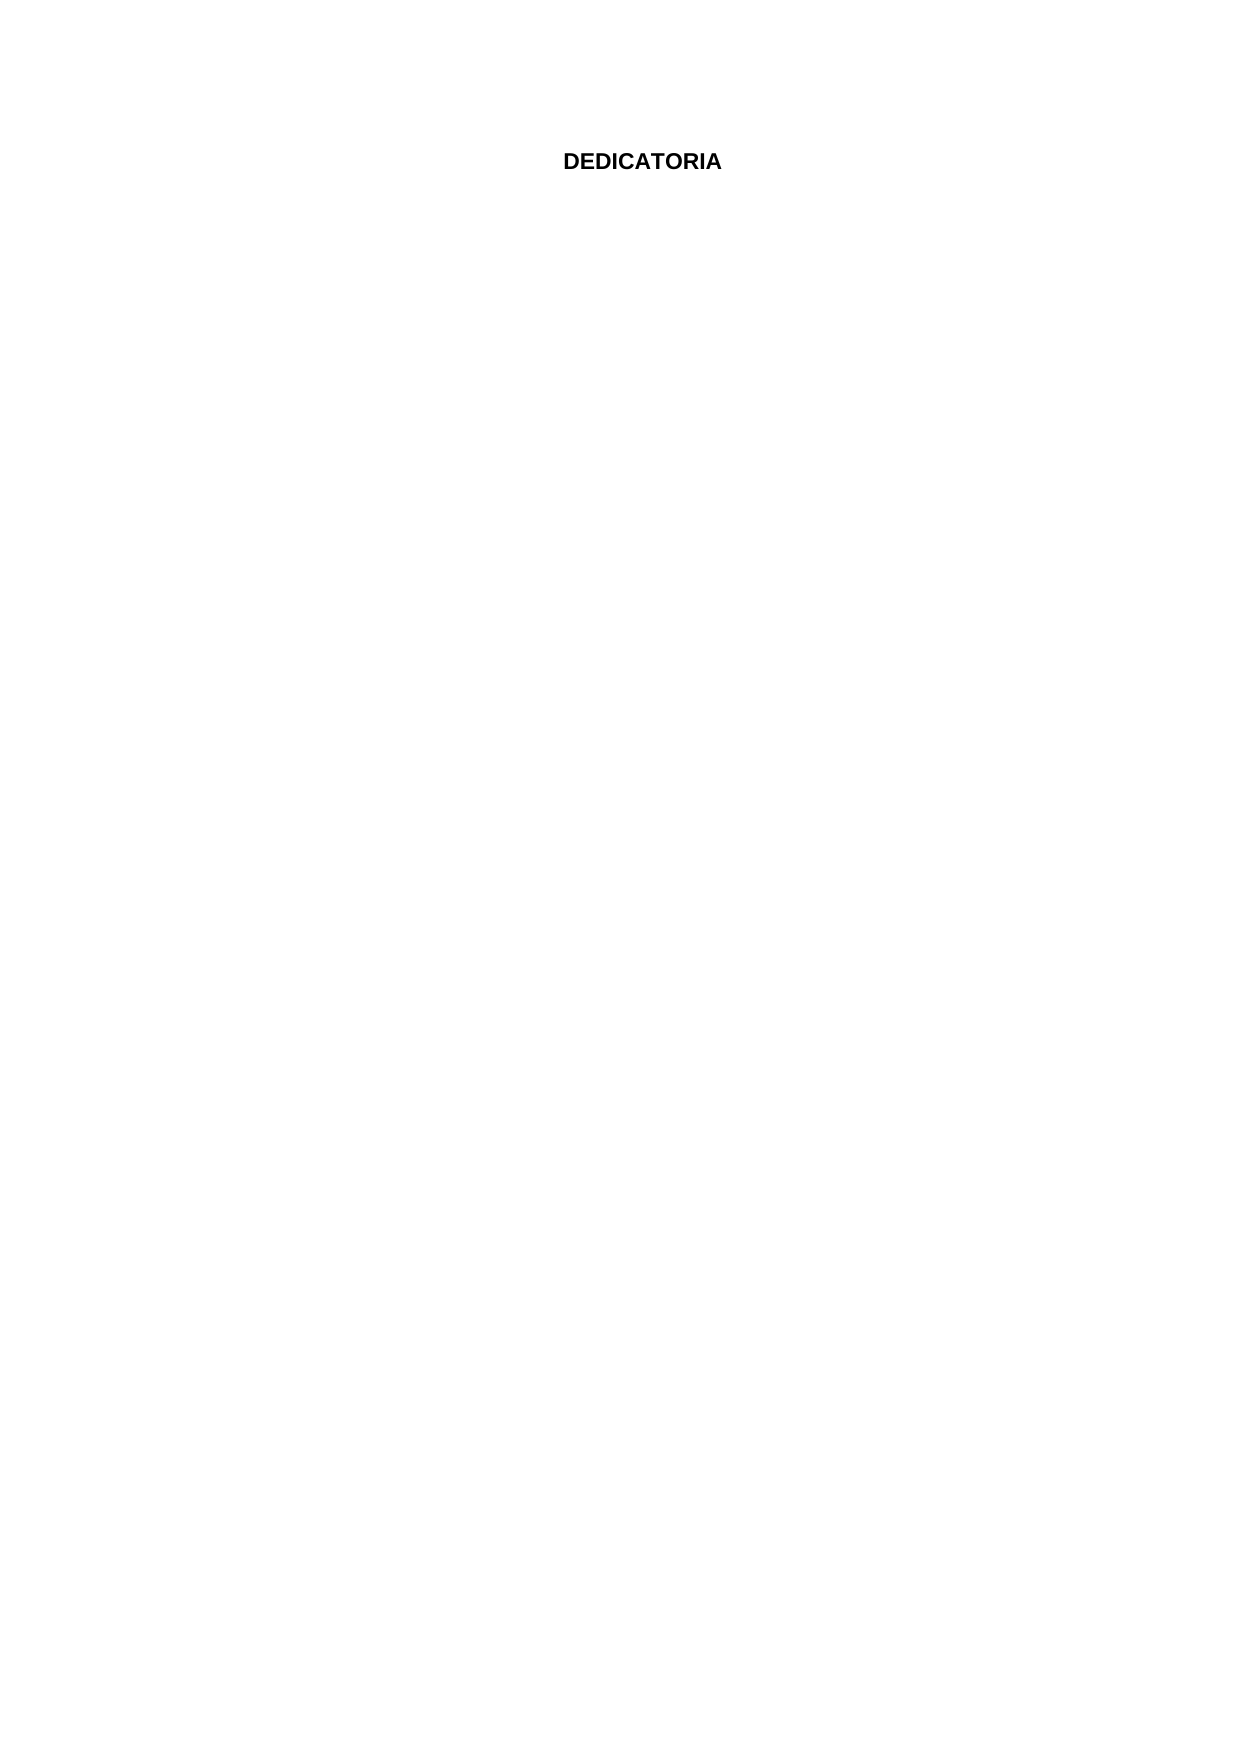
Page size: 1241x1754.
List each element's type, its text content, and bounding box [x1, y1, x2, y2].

subtitle DEDICATORIA [222, 148, 1063, 174]
